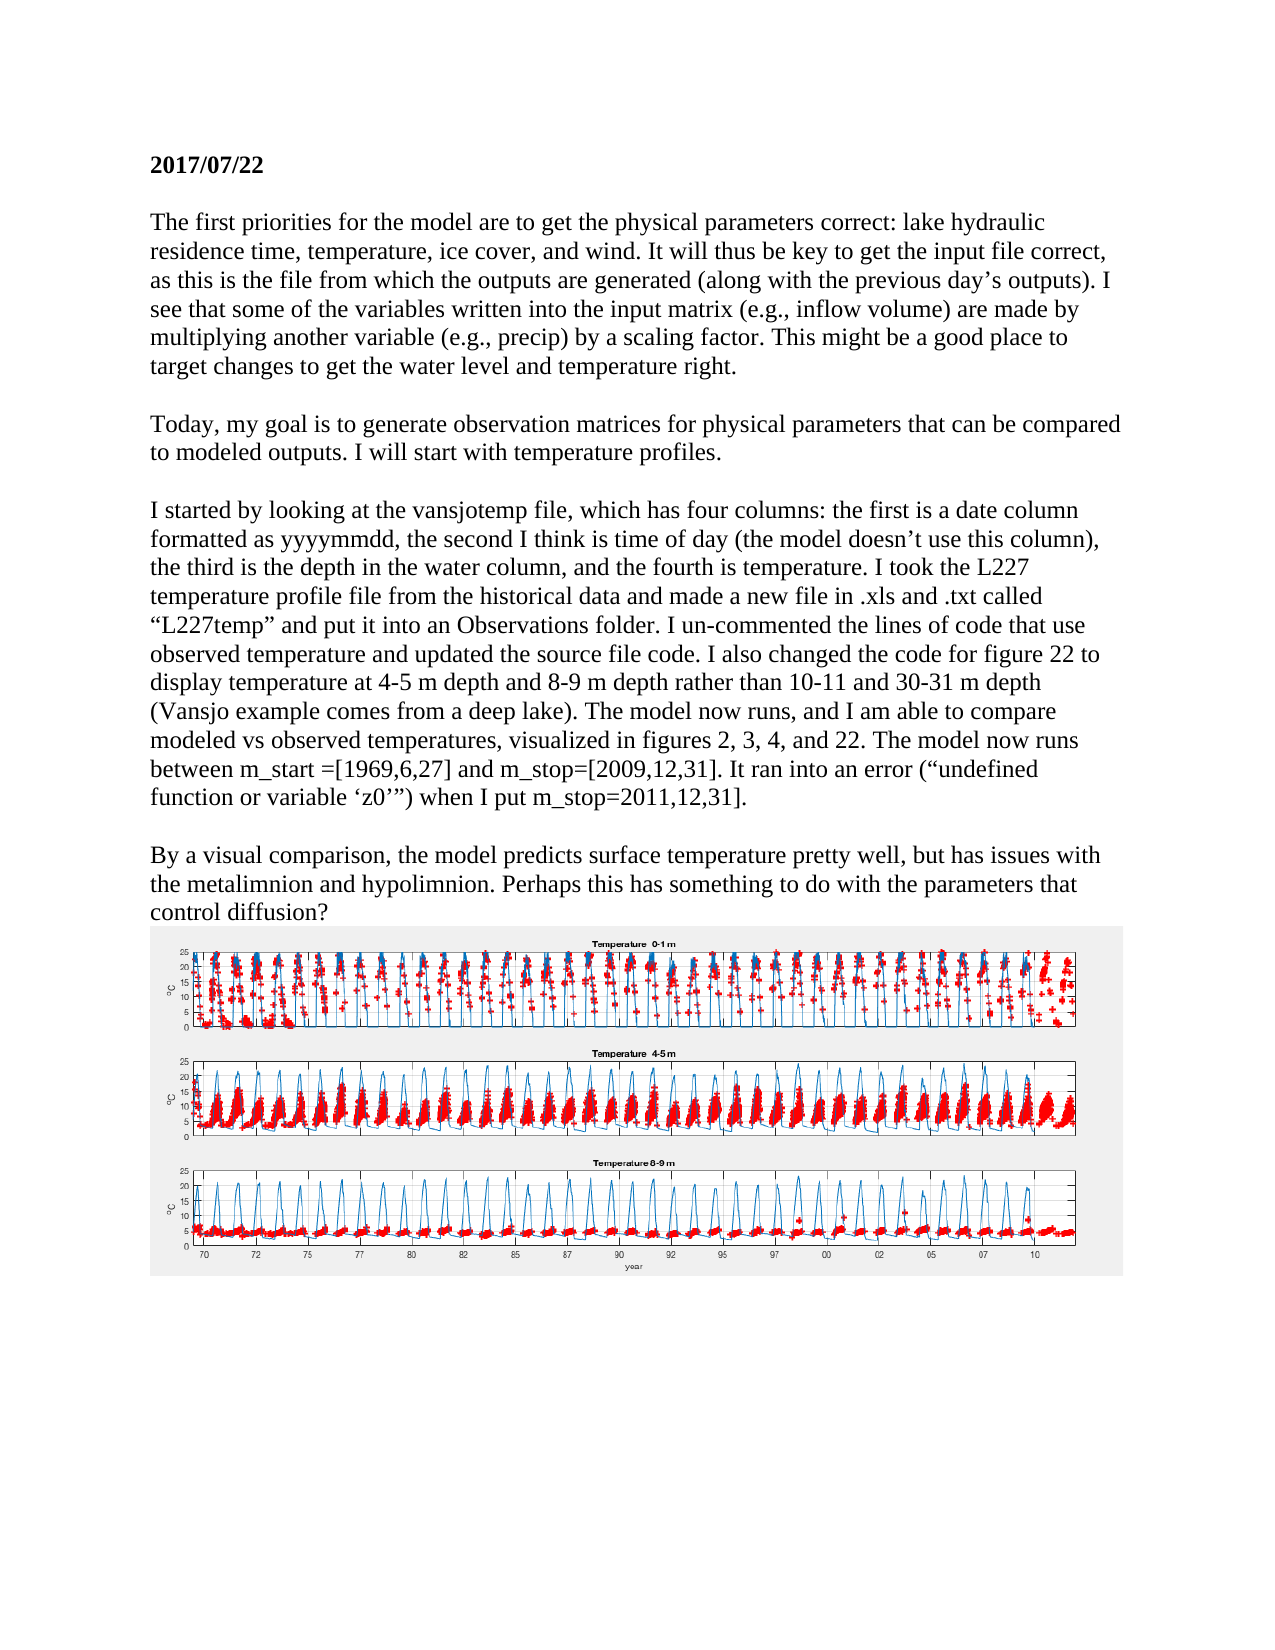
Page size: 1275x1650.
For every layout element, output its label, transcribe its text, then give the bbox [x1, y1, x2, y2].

text Today, my goal is to generate observation matrices for physical parameters that can be compared to modeled outputs. I will start with temperature profiles. [150, 409, 1125, 466]
text The first priorities for the model are to get the physical parameters correct: lake hydraulic residence time, temperature, ice cover, and wind. It will thus be key to get the input file correct, as this is the file from which the outputs are generated (along with the previous day’s outputs). I see that some of the variables written into the input matrix (e.g., inflow volume) are made by multiplying another variable (e.g., precip) by a scaling factor. This might be a good place to target changes to get the water level and temperature right. [150, 207, 1125, 380]
text By a visual comparison, the model predicts surface temperature pretty well, but has issues with the metalimnion and hypolimnion. Perhaps this has something to do with the parameters that control diffusion? [150, 840, 1125, 926]
picture [150, 926, 1124, 1276]
text 2017/07/22 [150, 150, 1125, 179]
text I started by looking at the vansjotemp file, which has four columns: the first is a date column formatted as yyyymmdd, the second I think is time of day (the model doesn’t use this column), the third is the depth in the water column, and the fourth is temperature. I took the L227 temperature profile file from the historical data and made a new file in .xls and .txt called “L227temp” and put it into an Observations folder. I un-commented the lines of code that use observed temperature and updated the source file code. I also changed the code for figure 22 to display temperature at 4-5 m depth and 8-9 m depth rather than 10-11 and 30-31 m depth (Vansjo example comes from a deep lake). The model now runs, and I am able to compare modeled vs observed temperatures, visualized in figures 2, 3, 4, and 22. The model now runs between m_start =[1969,6,27] and m_stop=[2009,12,31]. It ran into an error (“undefined function or variable ‘z0’”) when I put m_stop=2011,12,31]. [150, 495, 1125, 811]
